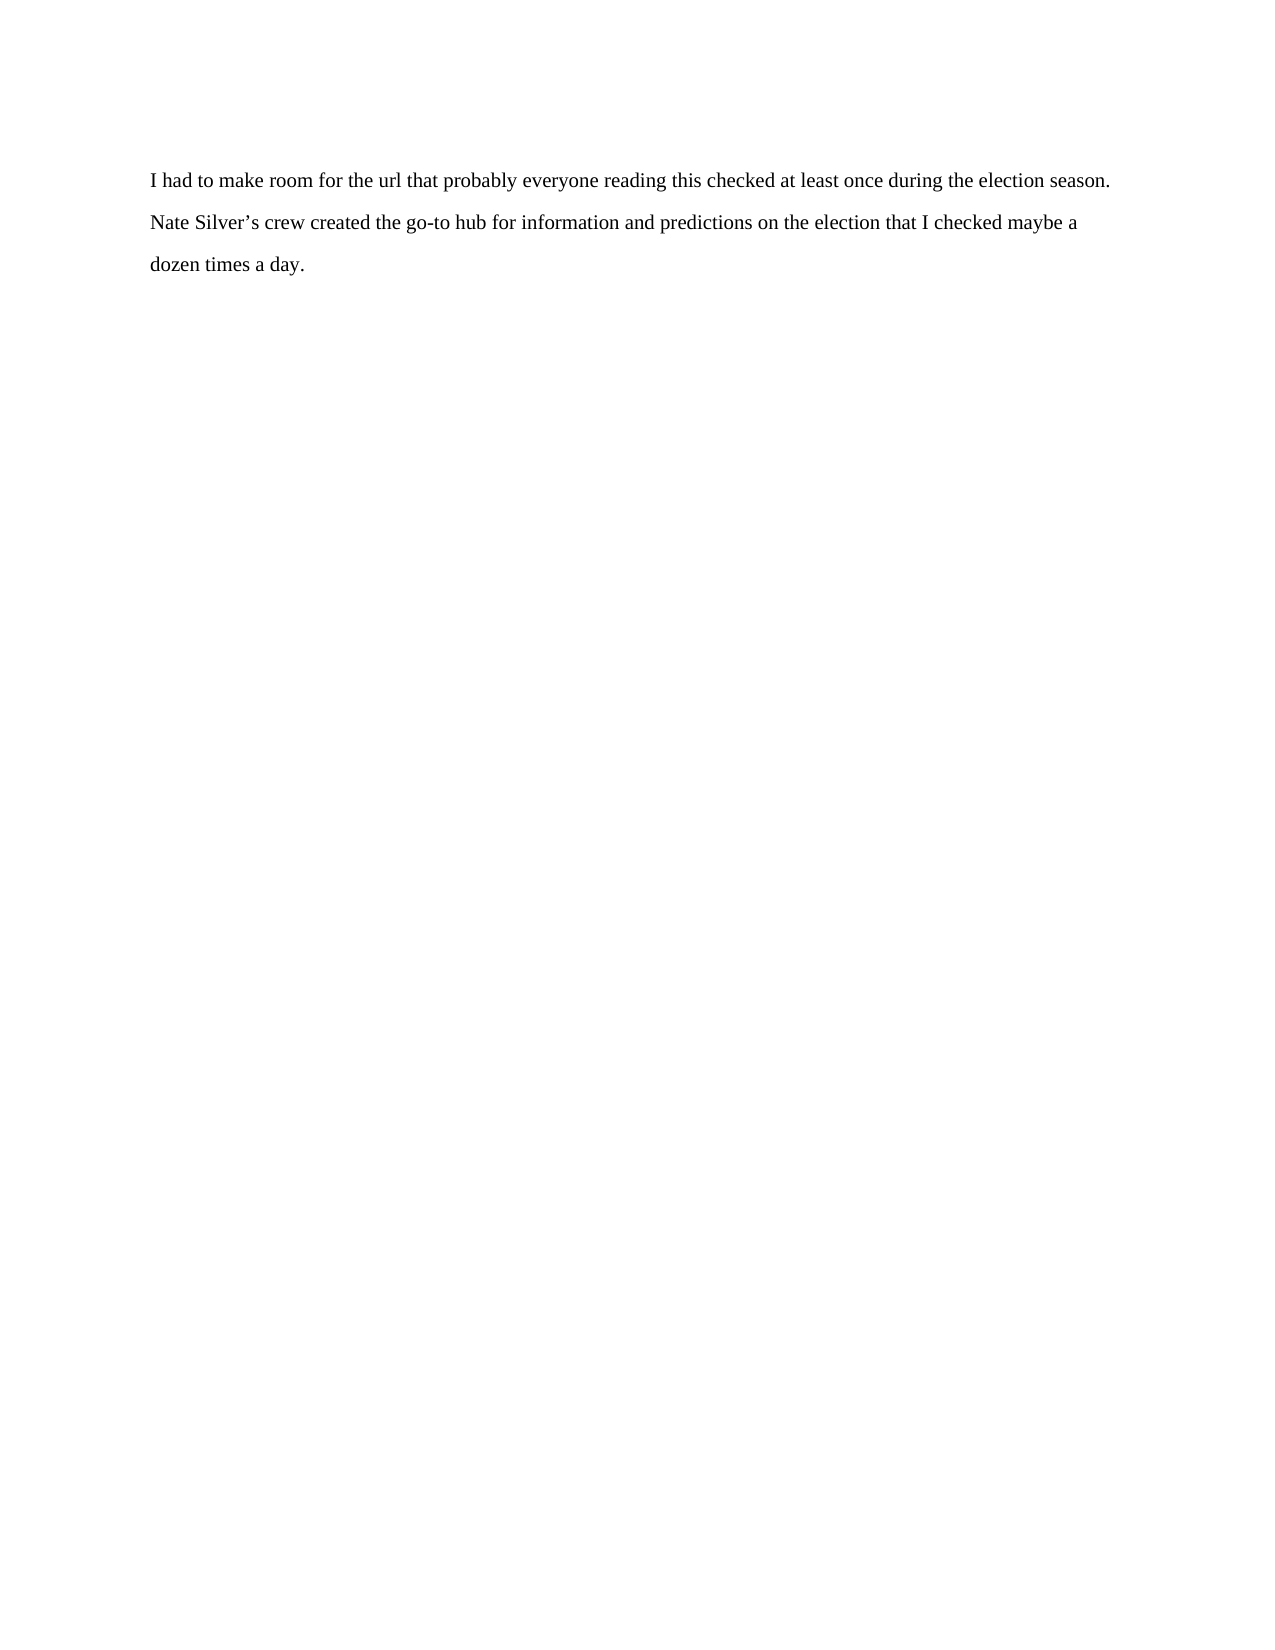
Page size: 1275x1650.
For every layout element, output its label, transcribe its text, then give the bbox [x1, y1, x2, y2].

text I had to make room for the url that probably everyone reading this checked at least once during the election season. Nate Silver’s crew created the go-to hub for information and predictions on the election that I checked maybe a dozen times a day. [150, 150, 1125, 276]
